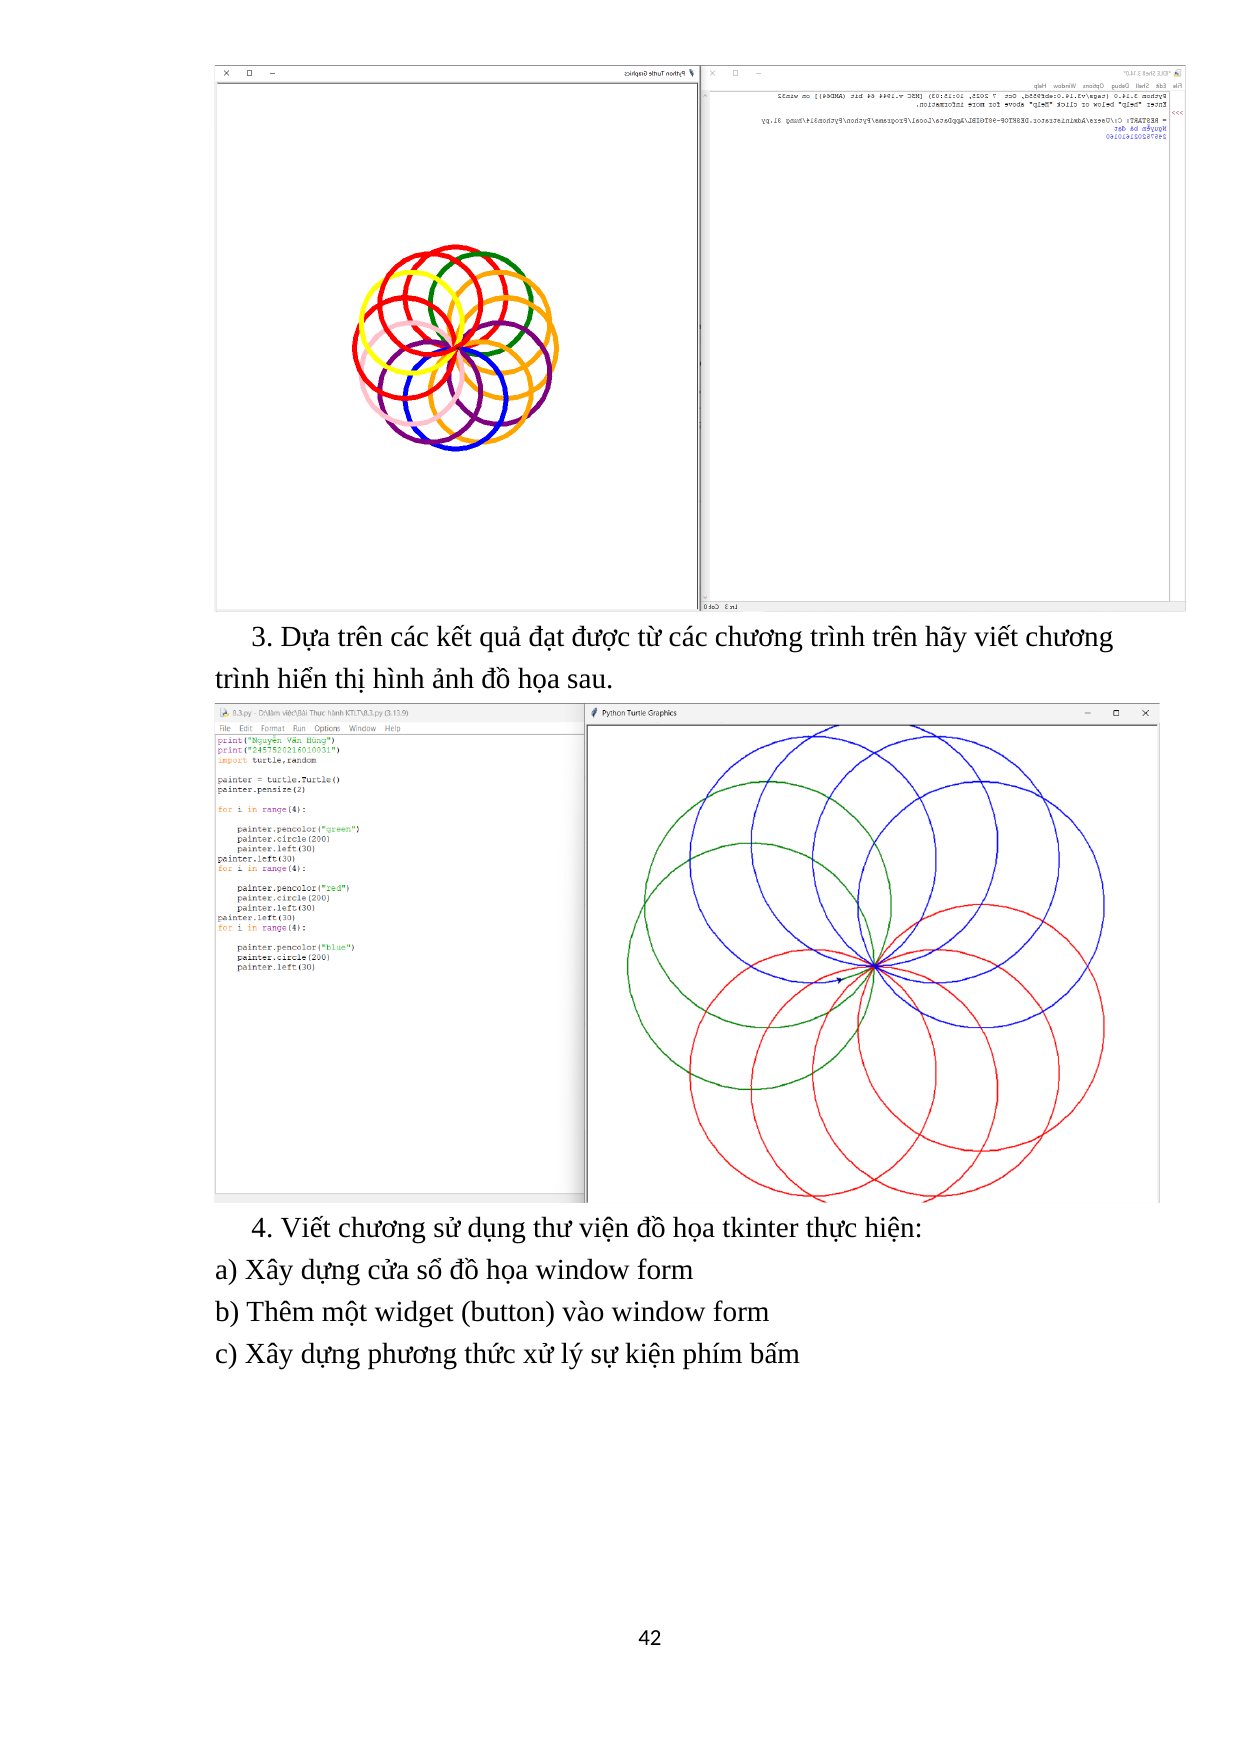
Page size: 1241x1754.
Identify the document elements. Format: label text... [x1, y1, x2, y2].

text b) Thêm một widget (button) vào window form [215, 1294, 1122, 1328]
picture [214, 65, 1186, 612]
text 4. Viết chương sử dụng thư viện đồ họa tkinter thực hiện: [215, 1210, 1122, 1244]
text a) Xây dựng cửa sổ đồ họa window form [215, 1252, 1122, 1286]
picture [214, 703, 1160, 1203]
text c) Xây dựng phương thức xử lý sự kiện phím bấm [215, 1336, 1122, 1369]
text 3. Dựa trên các kết quả đạt được từ các chương trình trên hãy viết chương trình hiển thị hình ảnh đồ họa sau. [215, 619, 1122, 695]
